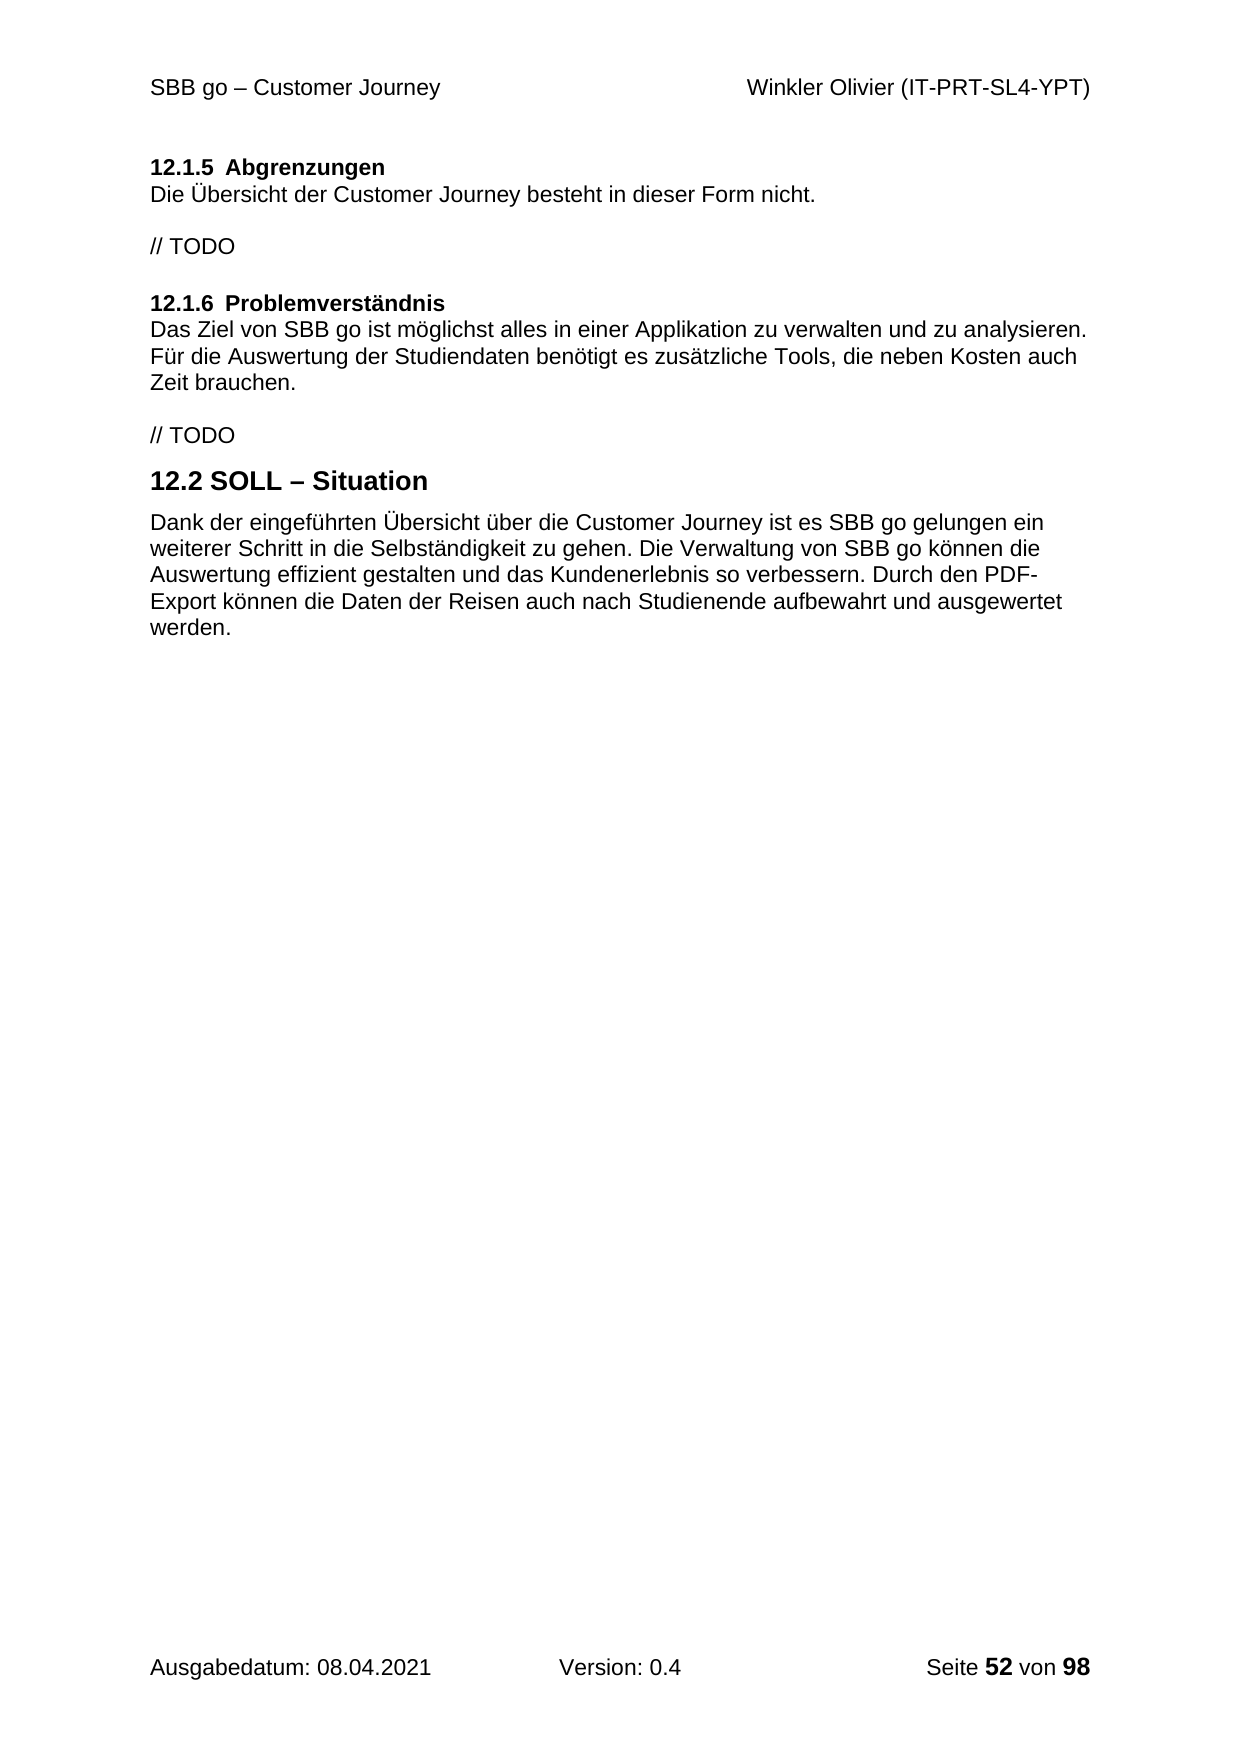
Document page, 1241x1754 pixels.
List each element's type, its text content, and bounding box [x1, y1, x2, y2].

text Dank der eingeführten Übersicht über die Customer Journey ist es SBB go gelungen ein weiterer Schritt in die Selbständigkeit zu gehen. Die Verwaltung von SBB go können die Auswertung effizient gestalten und das Kundenerlebnis so verbessern. Durch den PDF-Export können die Daten der Reisen auch nach Studienende aufbewahrt und ausgewertet werden. [150, 509, 1090, 640]
text // TODO [150, 422, 1090, 448]
subtitle Abgrenzungen [150, 154, 1090, 181]
subtitle Problemverständnis [150, 290, 1090, 316]
text Das Ziel von SBB go ist möglichst alles in einer Applikation zu verwalten und zu analysieren. Für die Auswertung der Studiendaten benötigt es zusätzliche Tools, die neben Kosten auch Zeit brauchen. [150, 316, 1090, 396]
subtitle SOLL – Situation [150, 465, 1090, 496]
text // TODO [150, 233, 1090, 259]
text Die Übersicht der Customer Journey besteht in dieser Form nicht. [150, 181, 1090, 207]
